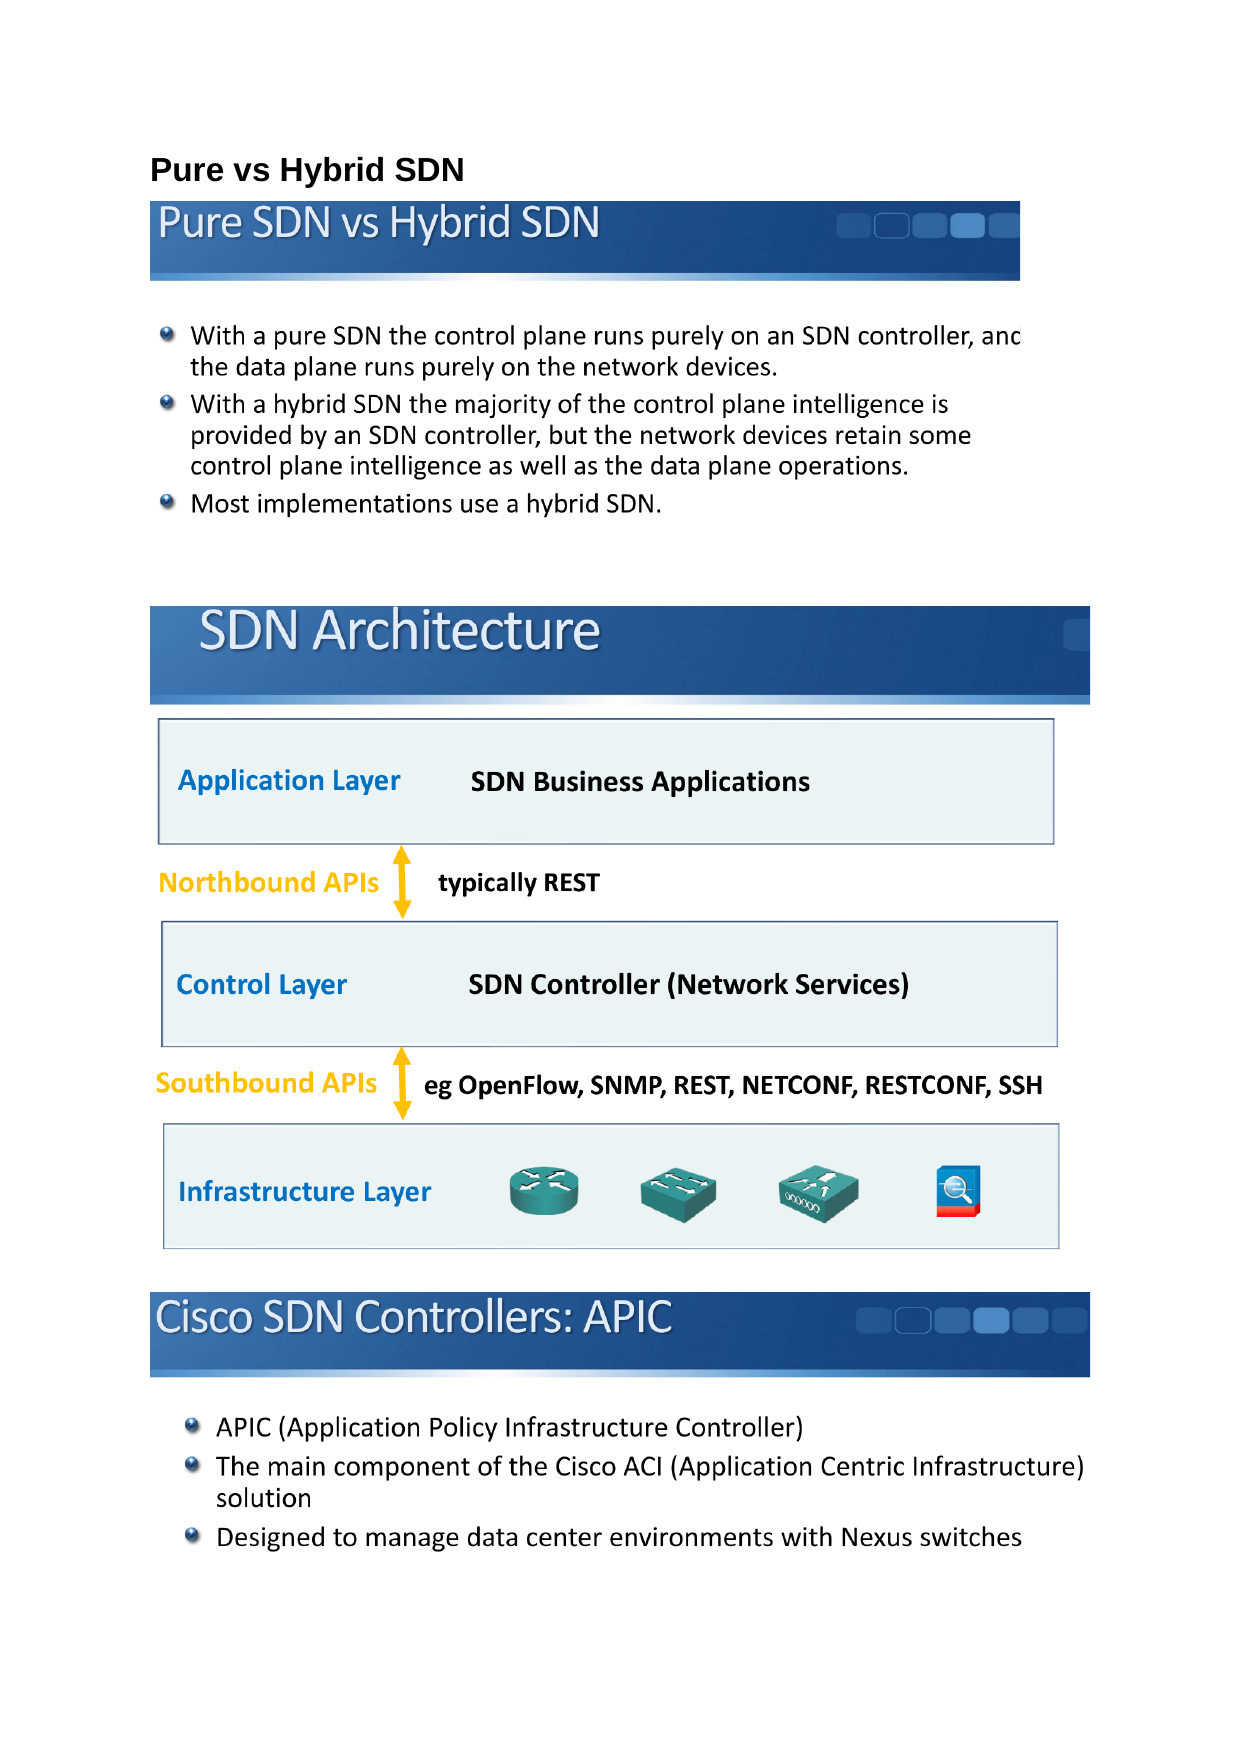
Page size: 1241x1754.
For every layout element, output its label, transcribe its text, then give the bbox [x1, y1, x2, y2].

subtitle Pure vs Hybrid SDN [150, 150, 1090, 188]
picture [150, 201, 1021, 542]
picture [150, 606, 1091, 1259]
picture [150, 1292, 1091, 1570]
